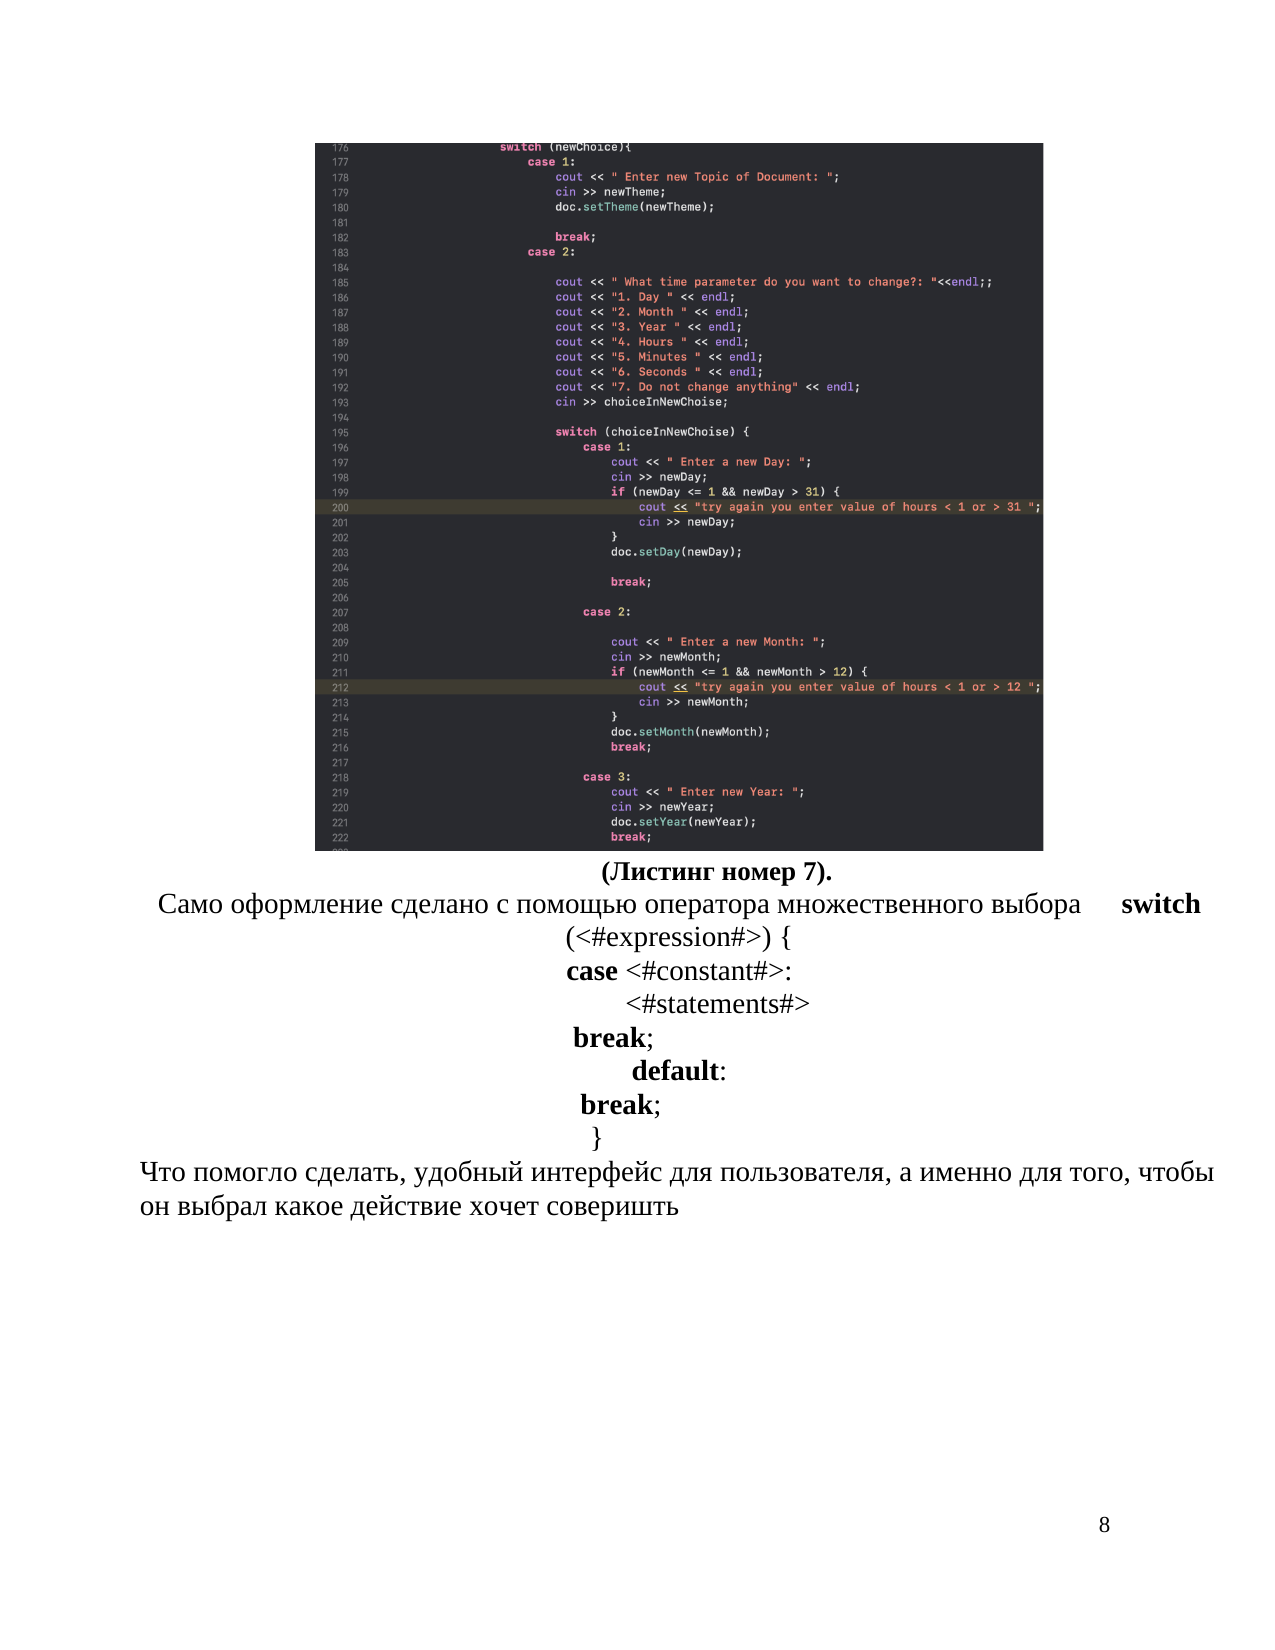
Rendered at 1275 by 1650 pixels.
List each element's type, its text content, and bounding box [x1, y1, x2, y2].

text break; [139, 1020, 1219, 1053]
text default: [139, 1053, 1219, 1087]
text Что помогло сделать, удобный интерфейс для пользователя, а именно для того, чтобы он выбрал какое действие хочет соверишть [139, 1154, 1219, 1221]
text } [514, 1121, 1219, 1154]
text break; [139, 1087, 1219, 1121]
subtitle (Листинг номер 7). [214, 854, 1219, 886]
text Само оформление сделано с помощью оператора множественного выбора switch (<#expression#>) { [139, 886, 1219, 953]
text case <#constant#>: [139, 953, 1219, 986]
picture [315, 143, 1044, 851]
text <#statements#> [139, 986, 1219, 1020]
